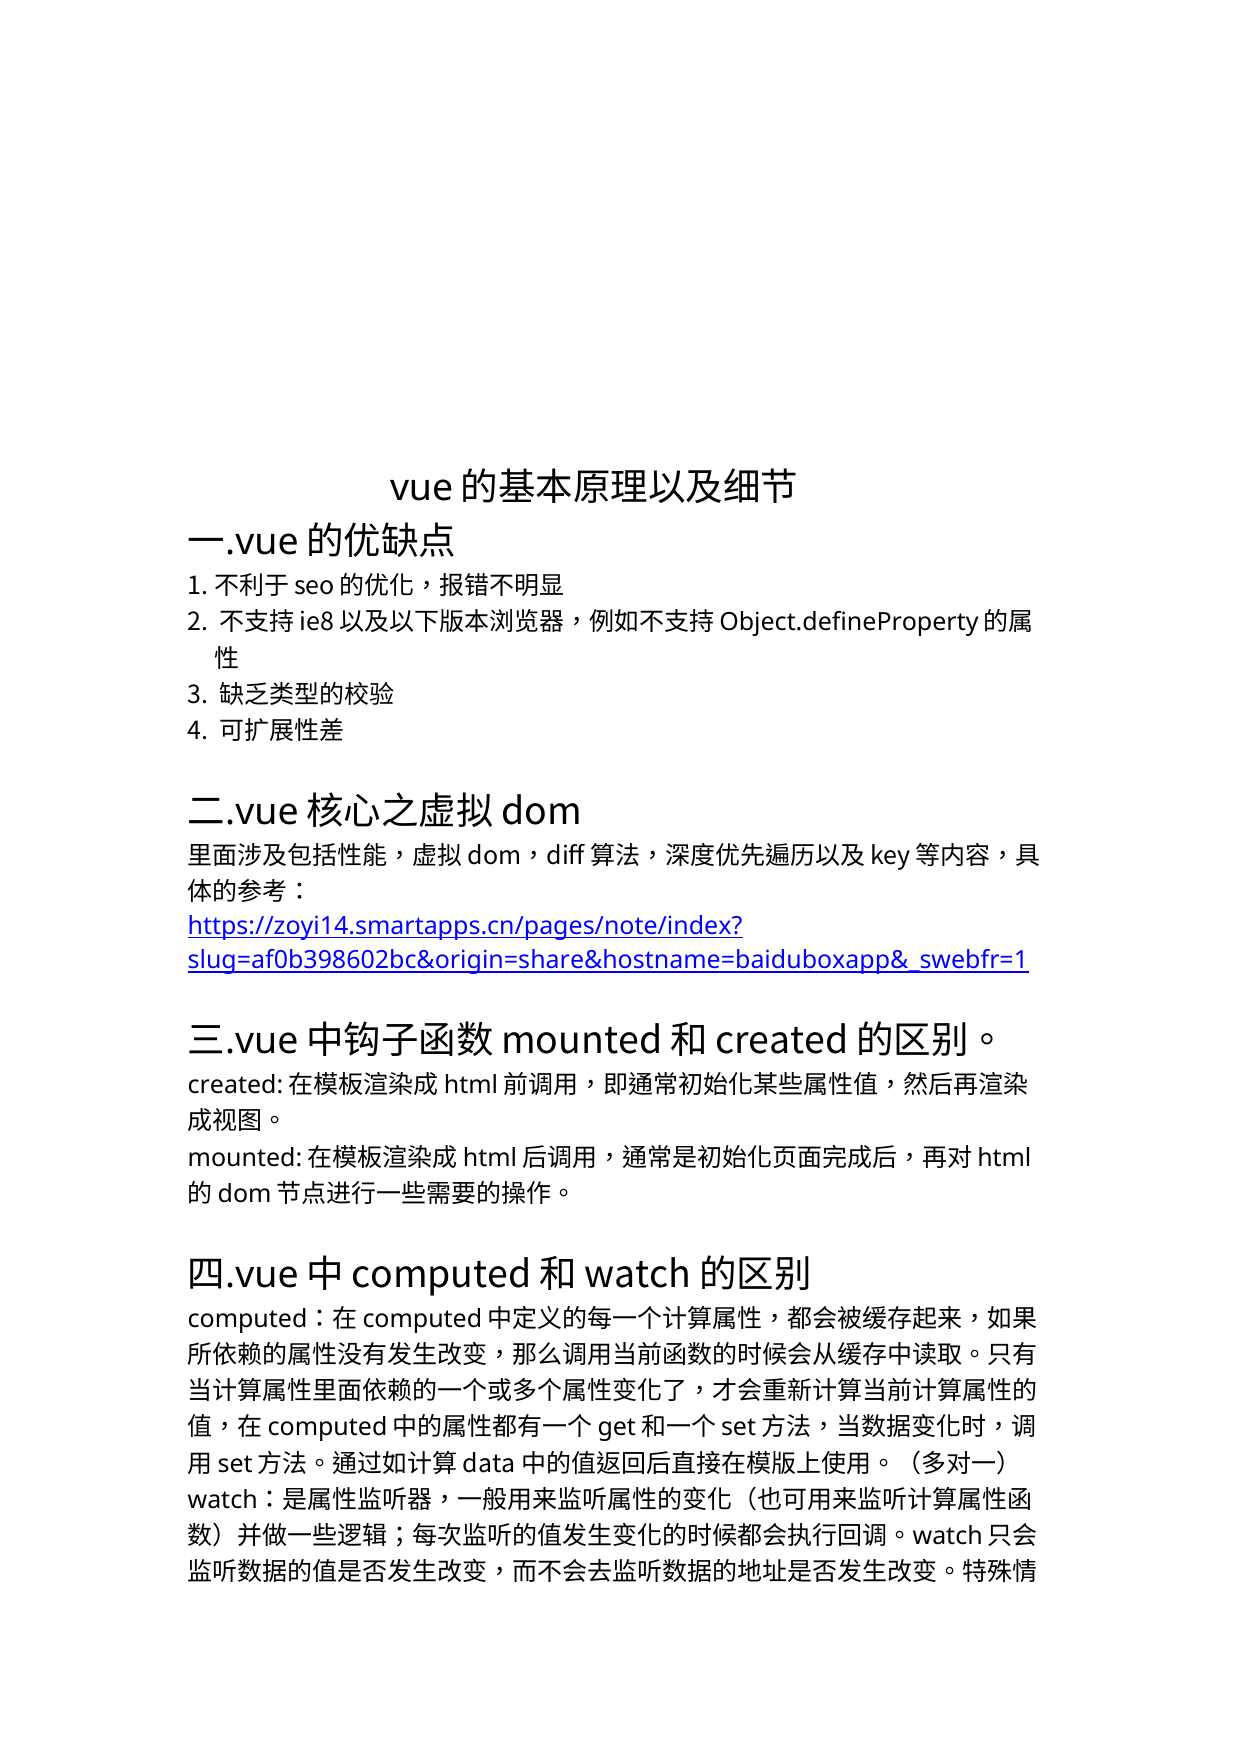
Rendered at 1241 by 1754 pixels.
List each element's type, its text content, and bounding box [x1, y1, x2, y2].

text 二.vue核心之虚拟dom [187, 781, 1053, 835]
list 不支持ie8以及以下版本浏览器，例如不支持Object.defineProperty的属性 [187, 602, 1053, 674]
text 四.vue中computed和watch的区别 [187, 1243, 1053, 1298]
text created: 在模板渲染成html前调用，即通常初始化某些属性值，然后再渲染成视图。 [187, 1064, 1053, 1137]
text 里面涉及包括性能，虚拟dom，diff算法，深度优先遍历以及key等内容，具体的参考： [187, 835, 1053, 908]
text 一.vue的优缺点 [187, 511, 1053, 566]
list 可扩展性差 [187, 711, 1053, 747]
list 不利于seo的优化，报错不明显 [187, 566, 1053, 602]
text 三.vue中钩子函数mounted和created的区别。 [187, 1010, 1053, 1064]
text vue的基本原理以及细节 [187, 457, 1053, 511]
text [187, 1479, 1053, 1588]
text mounted: 在模板渲染成html后调用，通常是初始化页面完成后，再对html的dom节点进行一些需要的操作。 [187, 1137, 1053, 1209]
text https://zoyi14.smartapps.cn/pages/note/index?slug=af0b398602bc&origin=share&hostname=baiduboxapp&_swebfr=1 [187, 908, 1053, 976]
list 缺乏类型的校验 [187, 674, 1053, 711]
text computed：在computed中定义的每一个计算属性，都会被缓存起来，如果所依赖的属性没有发生改变，那么调用当前函数的时候会从缓存中读取。只有当计算属性里面依赖的一个或多个属性变化了，才会重新计算当前计算属性的值，在computed中的属性都有一个get和一个set方法，当数据变化时，调用set方法。通过如计算data中的值返回后直接在模版上使用。（多对一） [187, 1298, 1053, 1479]
